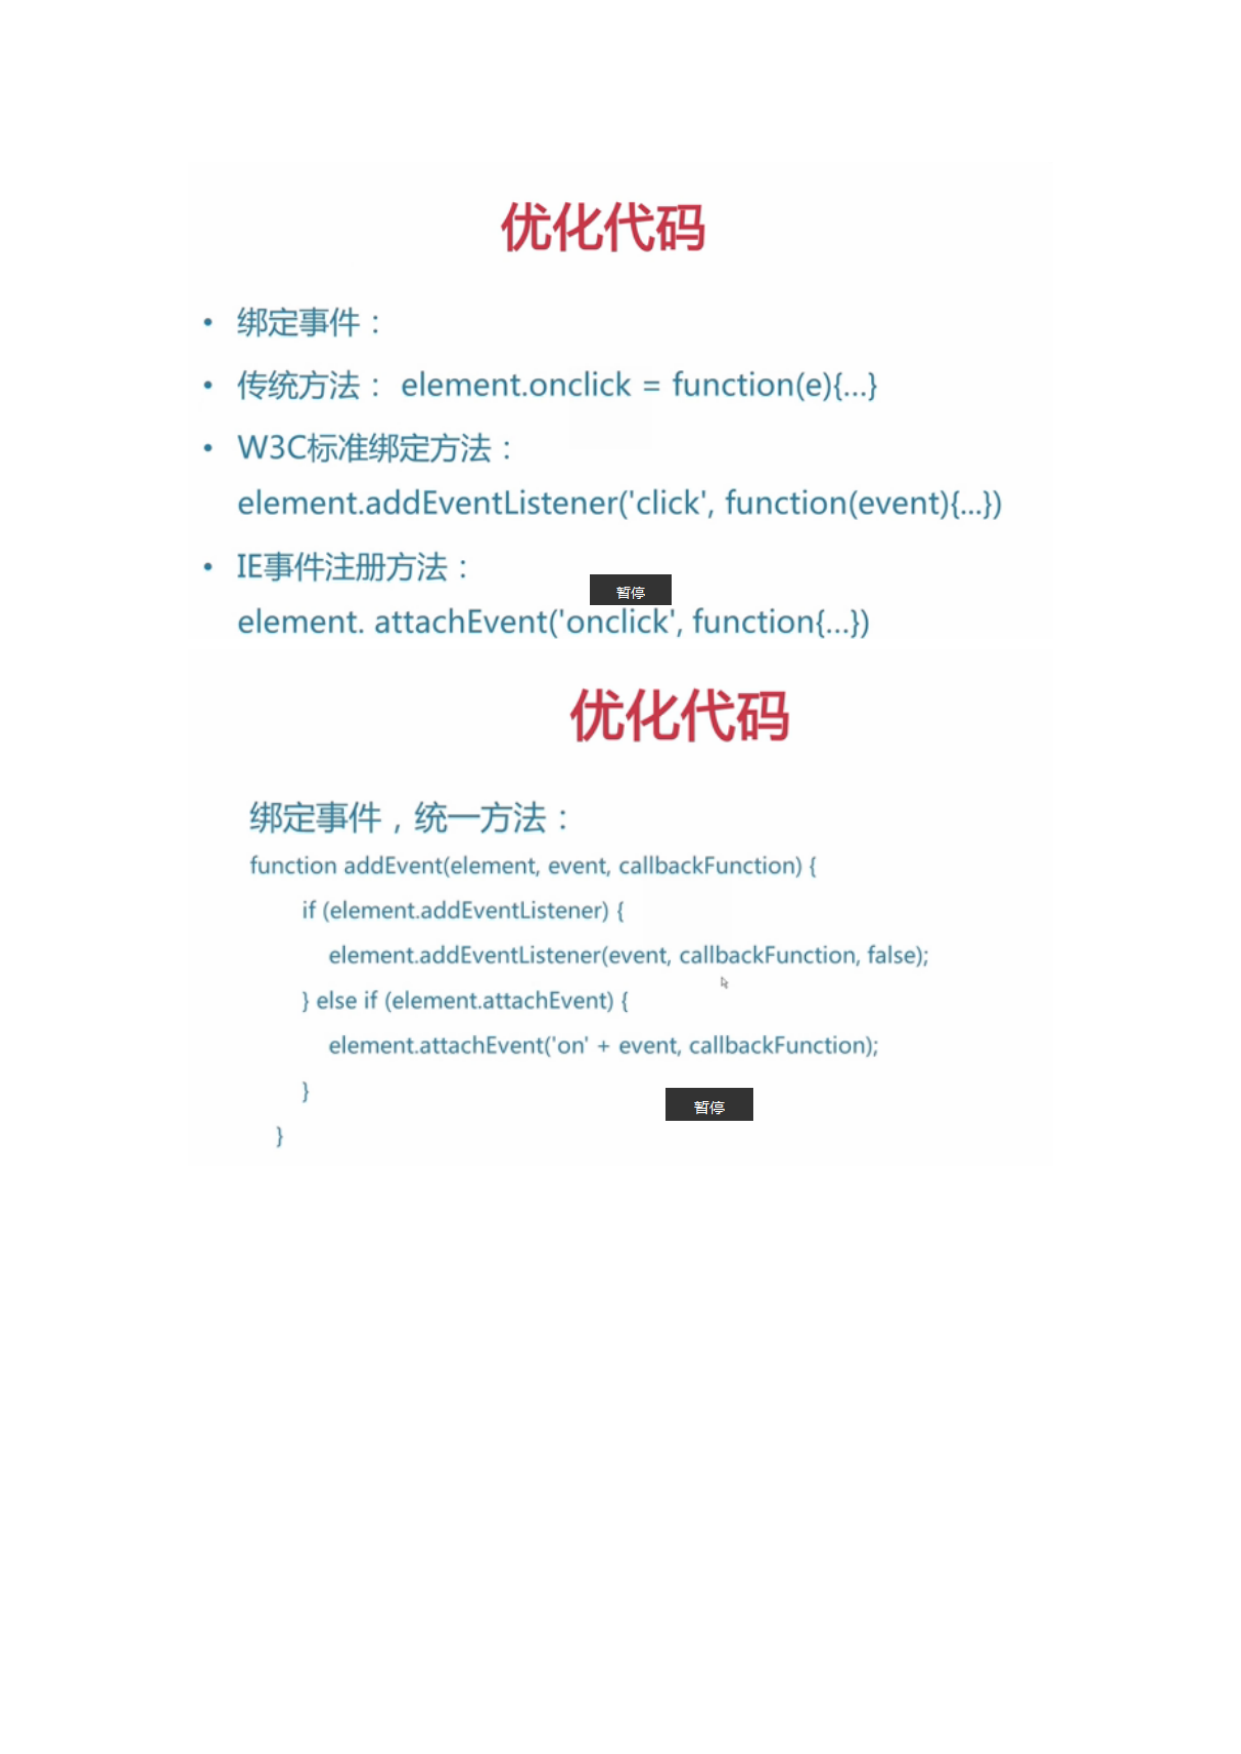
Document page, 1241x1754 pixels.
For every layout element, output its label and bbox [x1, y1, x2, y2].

picture [187, 162, 1053, 639]
picture [187, 649, 1053, 1166]
